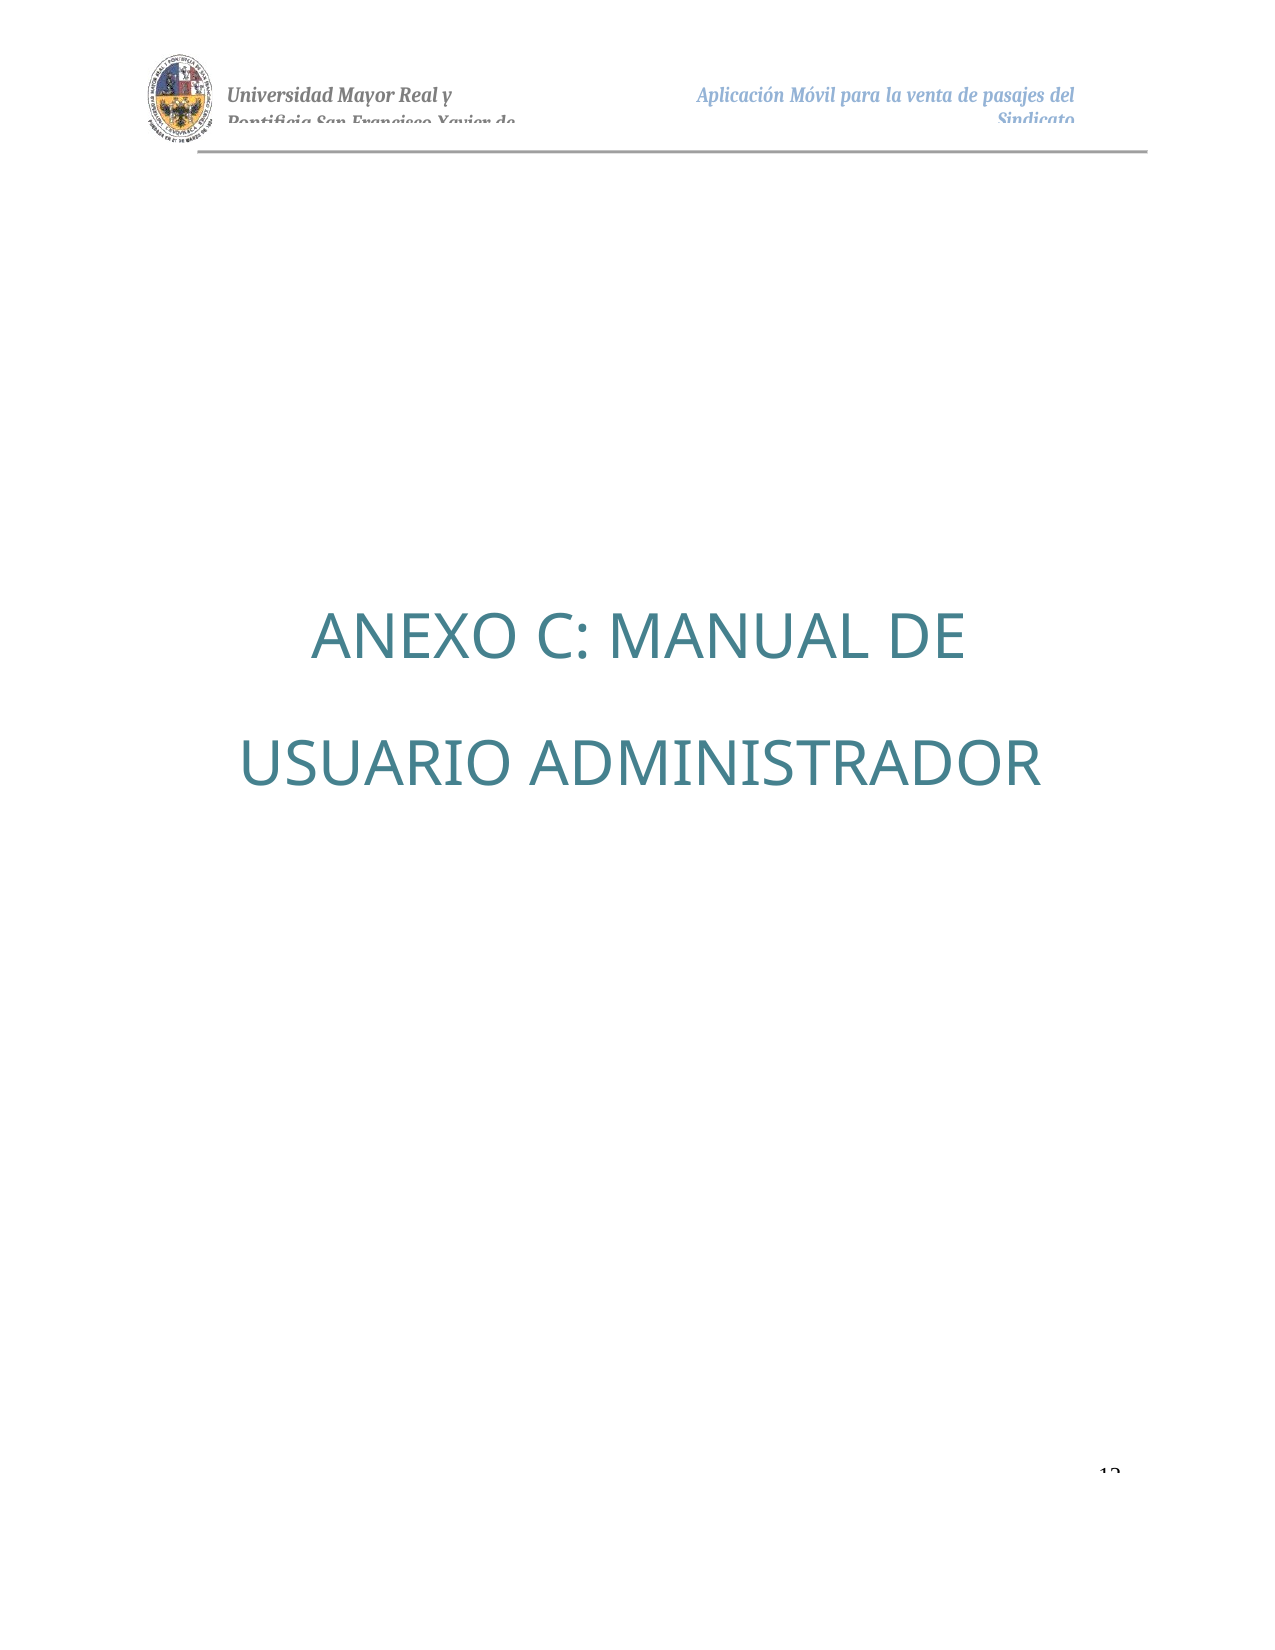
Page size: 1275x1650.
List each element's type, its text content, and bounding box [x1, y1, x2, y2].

subtitle ANEXO C: MANUAL DE USUARIO ADMINISTRADOR [239, 591, 1066, 804]
picture [147, 54, 213, 143]
